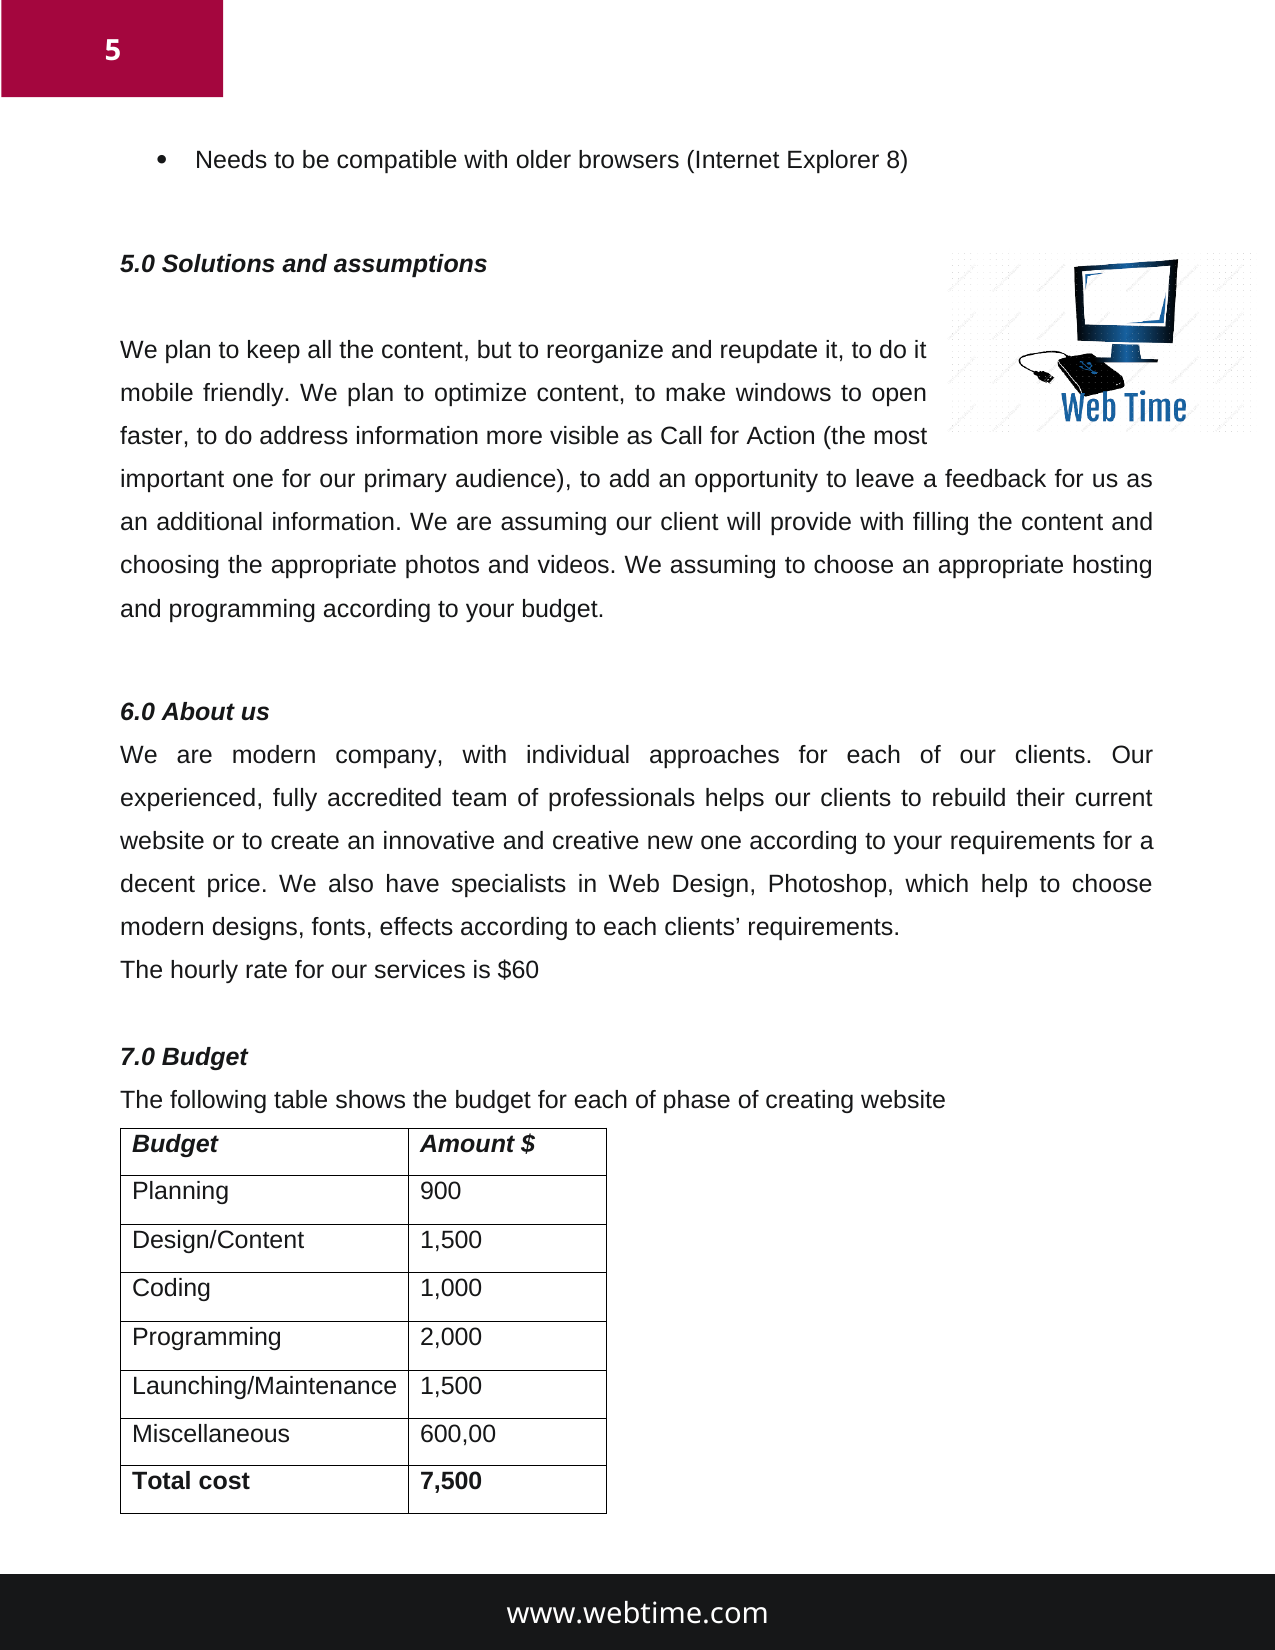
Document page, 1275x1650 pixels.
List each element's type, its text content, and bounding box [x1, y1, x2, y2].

list Needs to be compatible with older browsers (Internet Explorer 8) [157, 146, 1155, 174]
table_cell Total cost [121, 1466, 408, 1513]
text We are modern company, with individual approaches for each of our clients. Our experienced, fully accredited team of professionals helps our clients to rebuild their current website or to create an innovative and creative new one according to your requirements for a decent price. We also have specialists in Web Design, Photoshop, which help to choose modern designs, fonts, effects according to each clients’ requirements. [120, 739, 1155, 941]
subtitle 5.0 Solutions and assumptions [120, 248, 947, 277]
table_header Budget [121, 1129, 408, 1175]
text The hourly rate for our services is $60 [120, 955, 1155, 984]
table_cell Programming [121, 1322, 408, 1370]
table_cell Coding [121, 1273, 408, 1321]
table_cell 1,000 [409, 1273, 606, 1321]
table_cell Planning [121, 1176, 408, 1224]
list We plan to keep all the content, but to reorganize and reupdate it, to do it mobile friendly. We plan to optimize content, to make windows to open faster, to do address information more visible as Call for Action (the most important one for our primary audience), to add an opportunity to leave a feedback for us as an additional information. We are assuming our client will provide with filling the content and choosing the appropriate photos and videos. We assuming to choose an appropriate hosting and programming according to your budget. [120, 335, 1155, 622]
table_cell 600,00 [409, 1419, 606, 1465]
picture [947, 248, 1257, 432]
table_header Amount $ [409, 1129, 606, 1175]
table_cell 1,500 [409, 1371, 606, 1418]
table_cell 1,500 [409, 1225, 606, 1272]
subtitle 6.0 About us [120, 696, 1155, 725]
table_cell Design/Content [121, 1225, 408, 1272]
table_cell 900 [409, 1176, 606, 1224]
text The following table shows the budget for each of phase of creating website [120, 1084, 1155, 1113]
table_cell 2,000 [409, 1322, 606, 1370]
table_cell Launching/Maintenance [121, 1371, 408, 1418]
table_cell Miscellaneous [121, 1419, 408, 1465]
subtitle 7.0 Budget [120, 1041, 1155, 1070]
table_cell 7,500 [409, 1466, 606, 1513]
